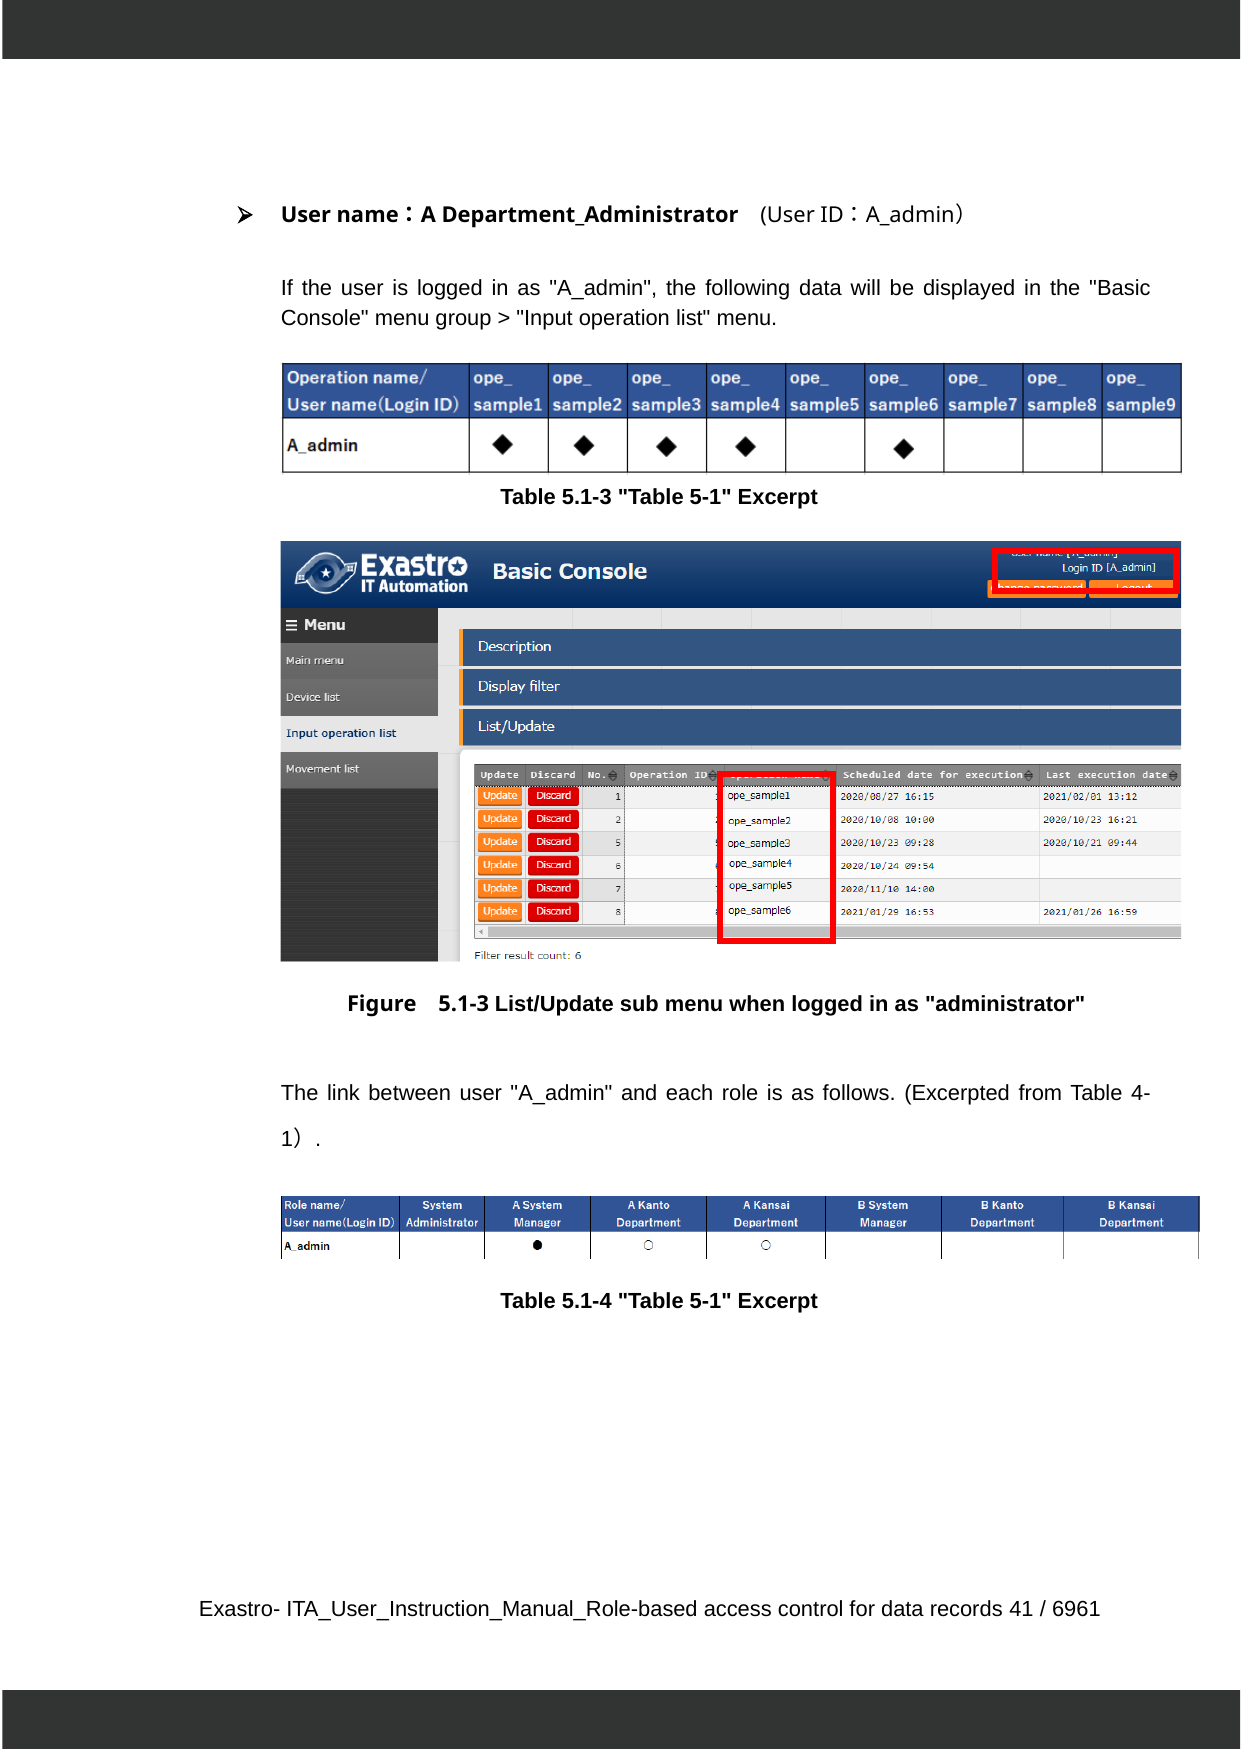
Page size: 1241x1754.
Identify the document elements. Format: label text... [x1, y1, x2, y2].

picture [280, 362, 1183, 475]
list Figure 5.1-3 List/Update sub menu when logged in as "administrator" [281, 988, 1152, 1018]
picture [280, 541, 1182, 962]
picture [2, 1690, 1241, 1749]
picture [280, 1196, 1200, 1259]
list The link between user "A_admin" and each role is as follows. (Excerpted from Table 4-1）. [281, 1077, 1152, 1167]
list Table 5.1-3 "Table 5-1" Excerpt [281, 481, 1152, 511]
list Table 5.1-4 "Table 5-1" Excerpt [281, 1286, 1152, 1316]
list If the user is logged in as "A_admin", the following data will be displayed in the "Basic Console" menu group > "Input operation list" menu. [281, 273, 1152, 332]
picture [2, 0, 1241, 59]
list User name：A Department_Administrator (User ID：A_admin） [236, 183, 1152, 243]
